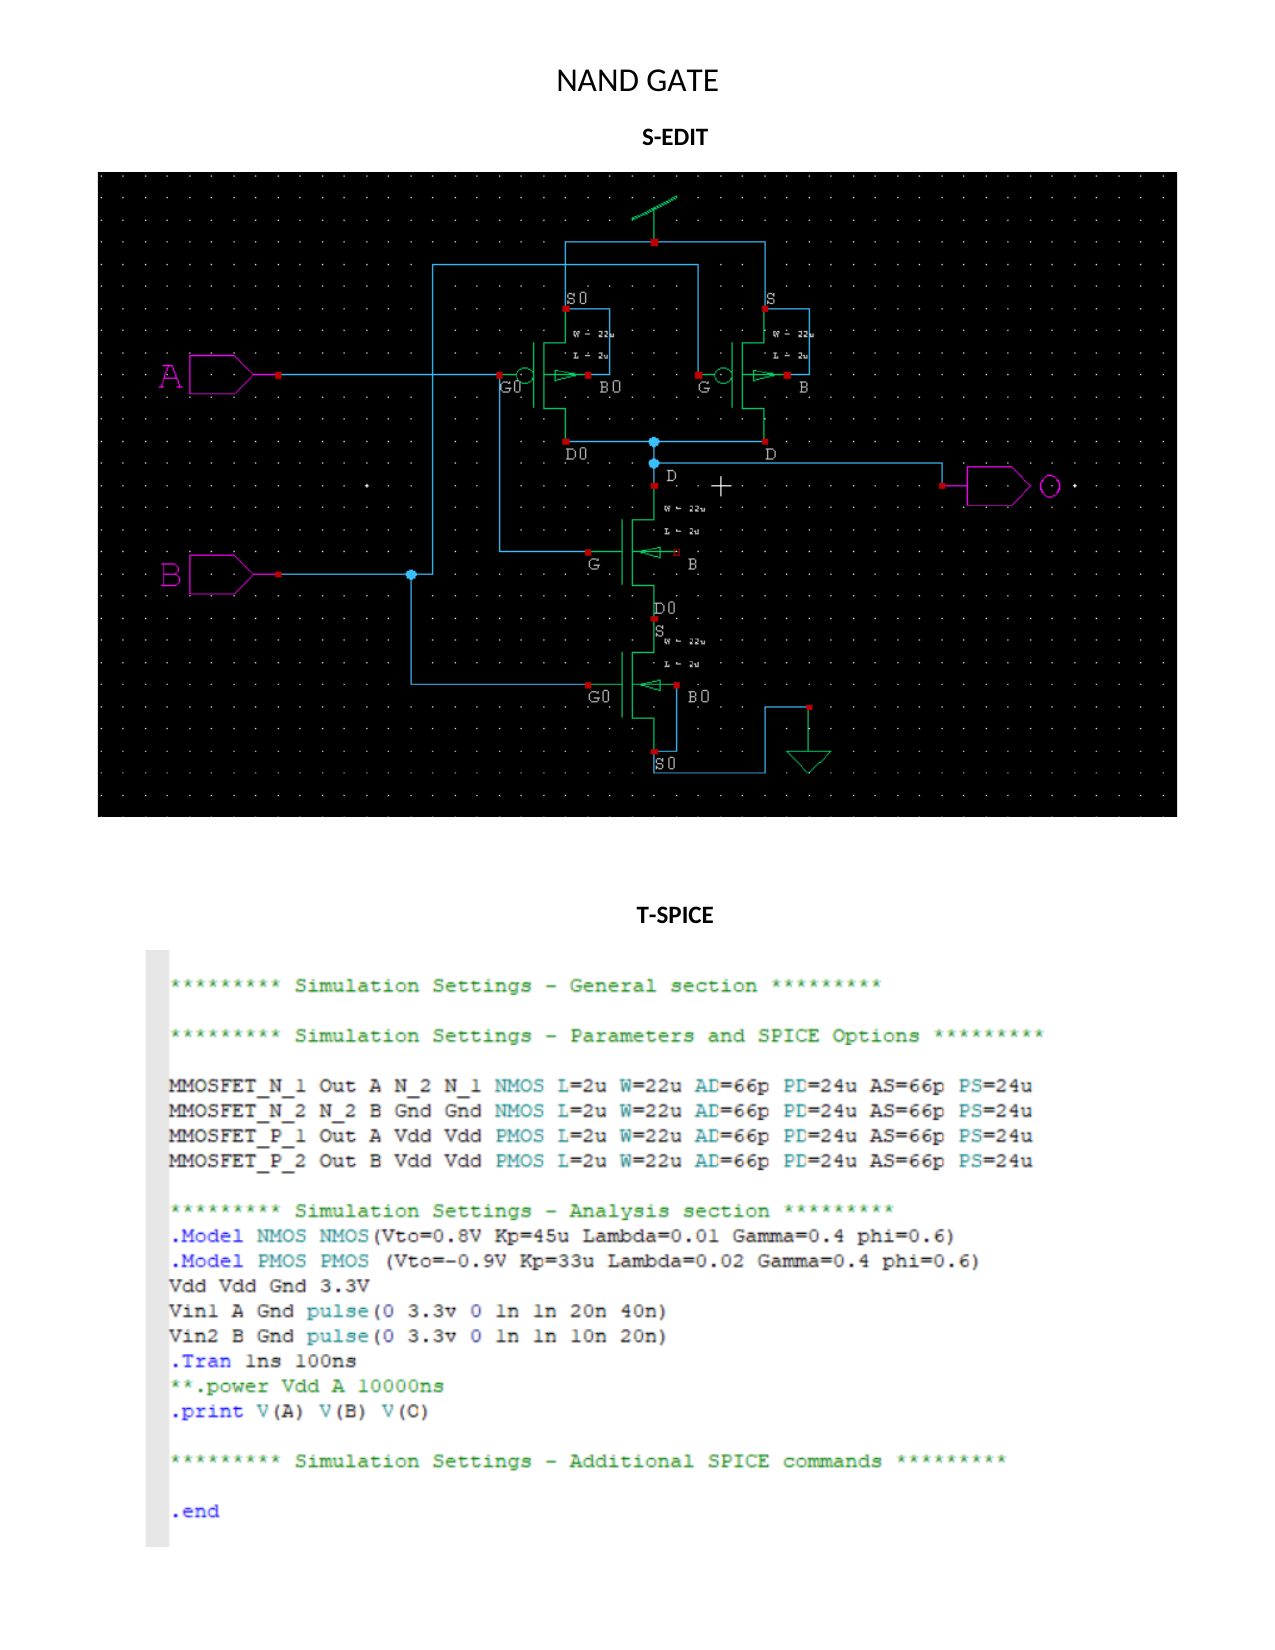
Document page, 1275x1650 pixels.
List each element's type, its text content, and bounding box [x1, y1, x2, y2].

picture [97, 172, 1178, 817]
list T-SPICE [134, 899, 1216, 929]
list S-EDIT [134, 121, 1216, 151]
picture [145, 950, 1130, 1547]
text NAND GATE [59, 59, 1216, 100]
